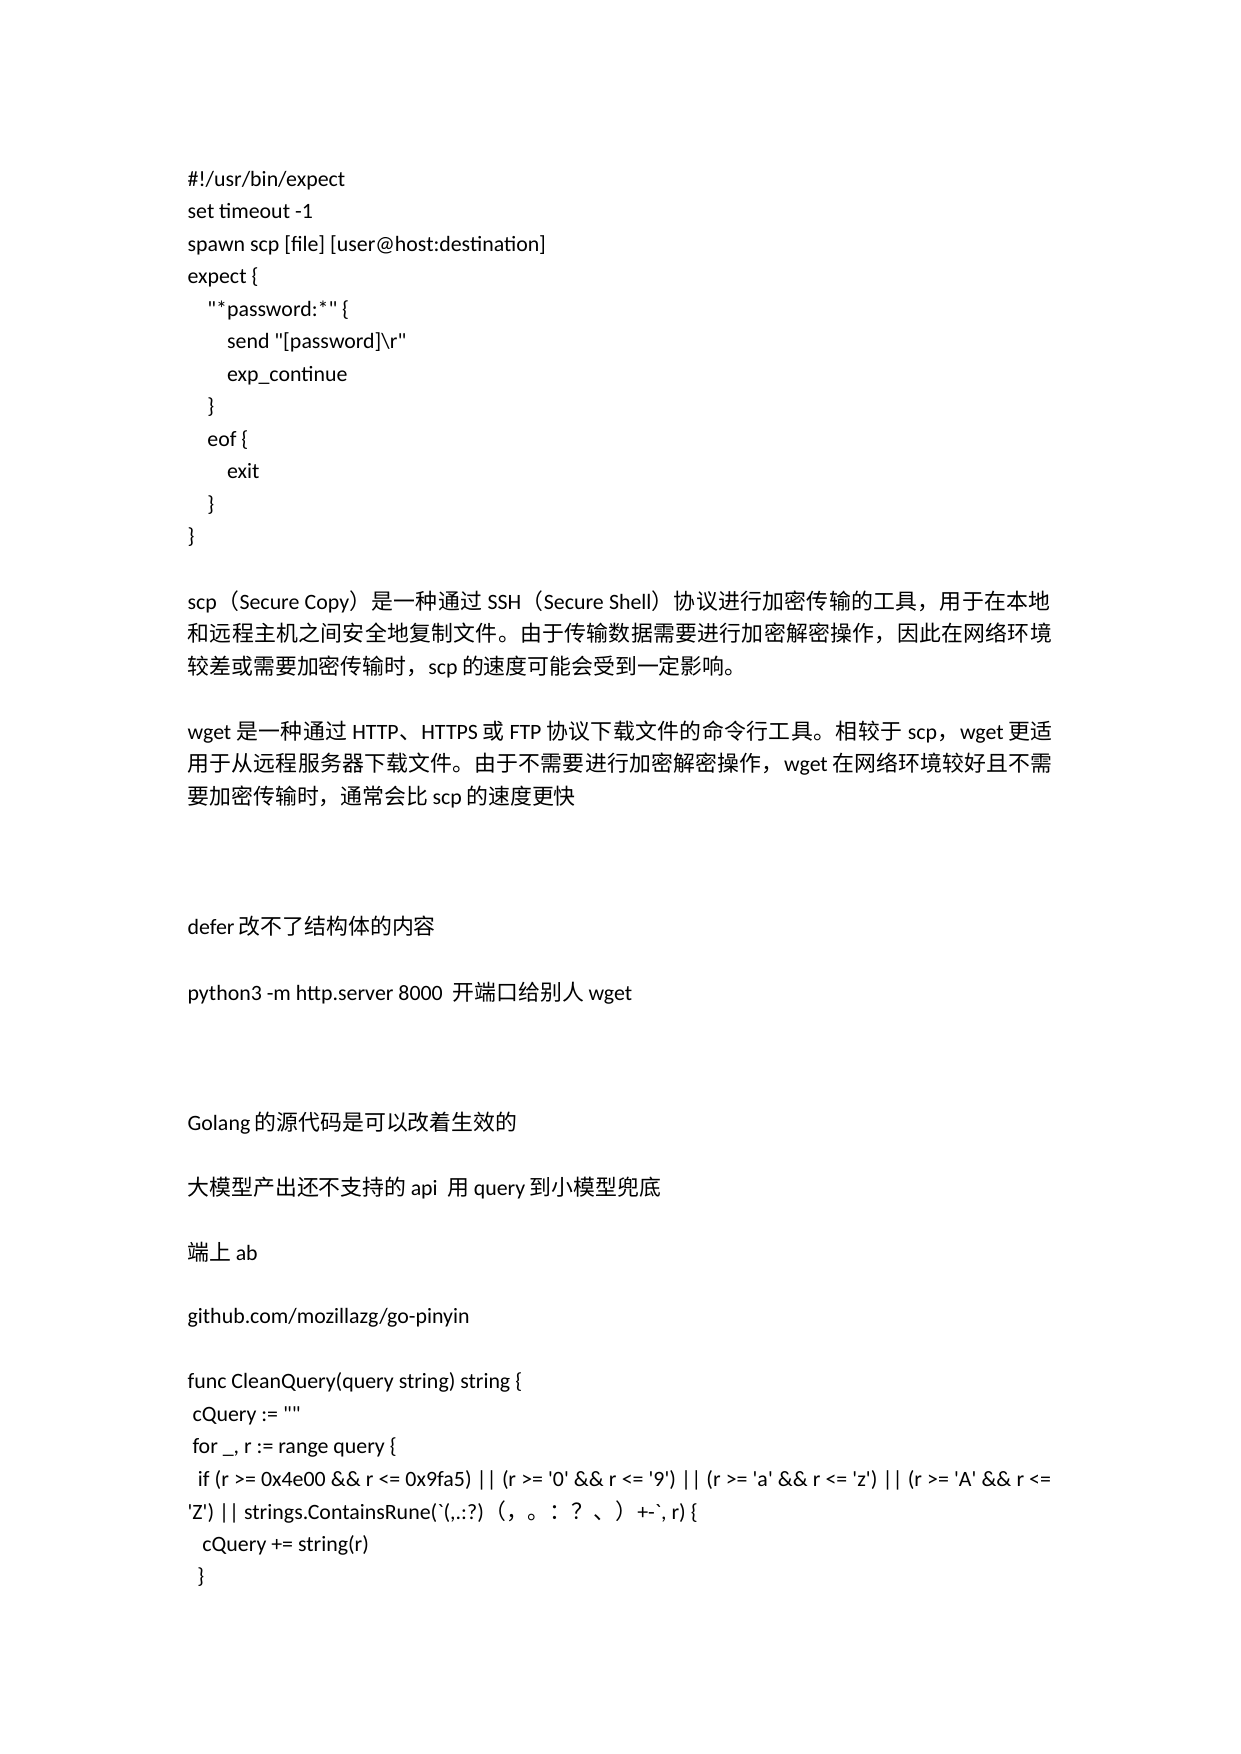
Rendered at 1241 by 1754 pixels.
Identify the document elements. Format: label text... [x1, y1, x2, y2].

text cQuery += string(r) [187, 1527, 1053, 1559]
text cQuery := "" [187, 1397, 1053, 1429]
text exit [187, 454, 1053, 487]
text } [187, 1559, 1053, 1592]
text 端上ab [187, 1234, 1053, 1267]
text } [187, 519, 1053, 552]
text send "[password]\r" [187, 324, 1053, 357]
text wget是一种通过HTTP、HTTPS或FTP协议下载文件的命令行工具。相较于scp，wget更适用于从远程服务器下载文件。由于不需要进行加密解密操作，wget在网络环境较好且不需要加密传输时，通常会比scp的速度更快 [187, 714, 1053, 812]
text "*password:*" { [187, 292, 1053, 324]
text Golang的源代码是可以改着生效的 [187, 1104, 1053, 1137]
text eof { [187, 422, 1053, 454]
text func CleanQuery(query string) string { [187, 1364, 1053, 1397]
text exp_continue [187, 357, 1053, 389]
text scp（Secure Copy）是一种通过SSH（Secure Shell）协议进行加密传输的工具，用于在本地和远程主机之间安全地复制文件。由于传输数据需要进行加密解密操作，因此在网络环境较差或需要加密传输时，scp的速度可能会受到一定影响。 [187, 584, 1053, 682]
text set timeout -1 [187, 194, 1053, 227]
text python3 -m http.server 8000 开端口给别人wget [187, 974, 1053, 1007]
text #!/usr/bin/expect [187, 162, 1053, 194]
text 大模型产出还不支持的api 用query到小模型兜底 [187, 1169, 1053, 1202]
text if (r >= 0x4e00 && r <= 0x9fa5) || (r >= '0' && r <= '9') || (r >= 'a' && r <= 'z') || (r >= 'A' && r <= 'Z') || strings.ContainsRune(`(,.:?)（，。：？、）+-`, r) { [187, 1462, 1053, 1527]
text spawn scp [file] [user@host:destination] [187, 227, 1053, 259]
text } [187, 389, 1053, 422]
text for _, r := range query { [187, 1429, 1053, 1462]
text expect { [187, 259, 1053, 292]
text defer改不了结构体的内容 [187, 909, 1053, 942]
text } [187, 487, 1053, 519]
text github.com/mozillazg/go-pinyin [187, 1299, 1053, 1332]
